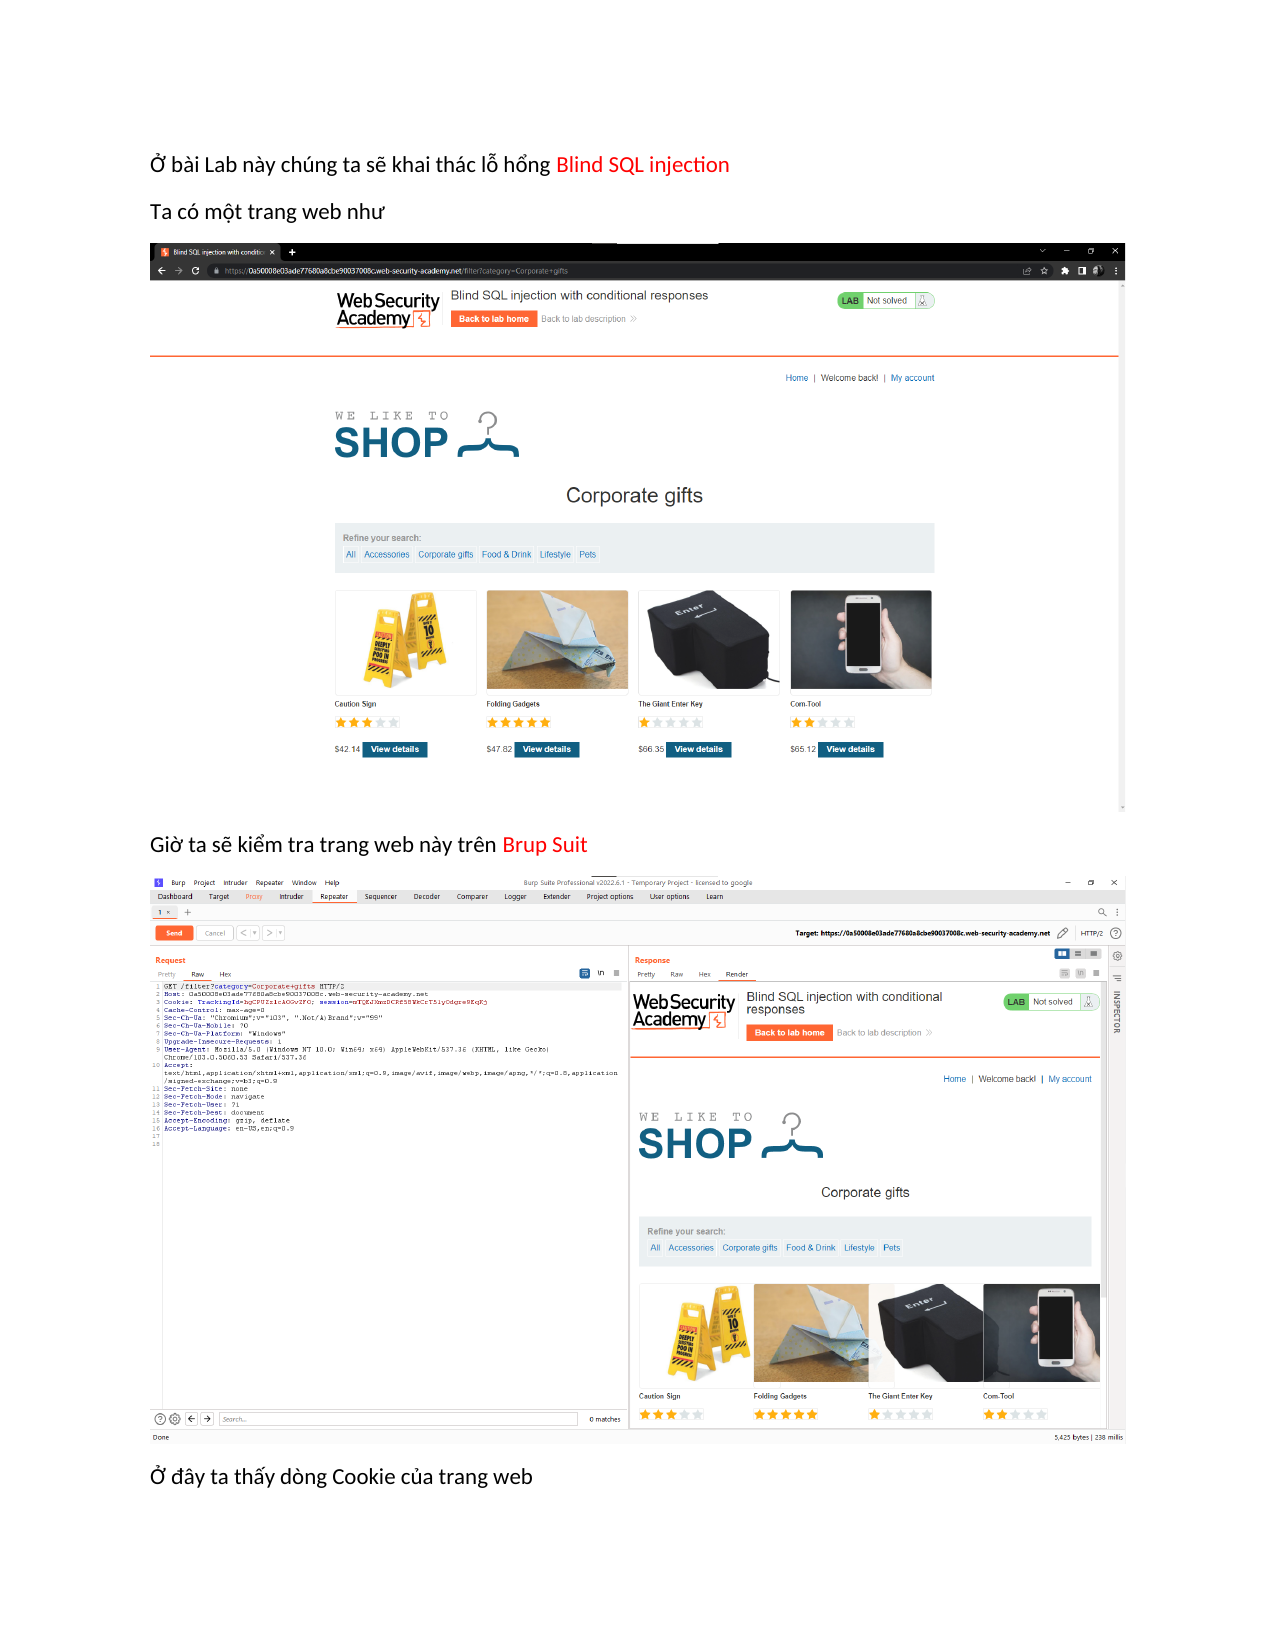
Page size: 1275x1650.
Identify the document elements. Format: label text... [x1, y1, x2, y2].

text Ở bài Lab này chúng ta sẽ khai thác lỗ hổng Blind SQL injection [150, 150, 1125, 178]
picture [150, 876, 1125, 1444]
text Ở đây ta thấy dòng Cookie của trang web [150, 1462, 1125, 1490]
text Ta có một trang web như [150, 197, 1125, 225]
text Giờ ta sẽ kiểm tra trang web này trên Brup Suit [150, 830, 1125, 858]
picture [150, 243, 1125, 812]
